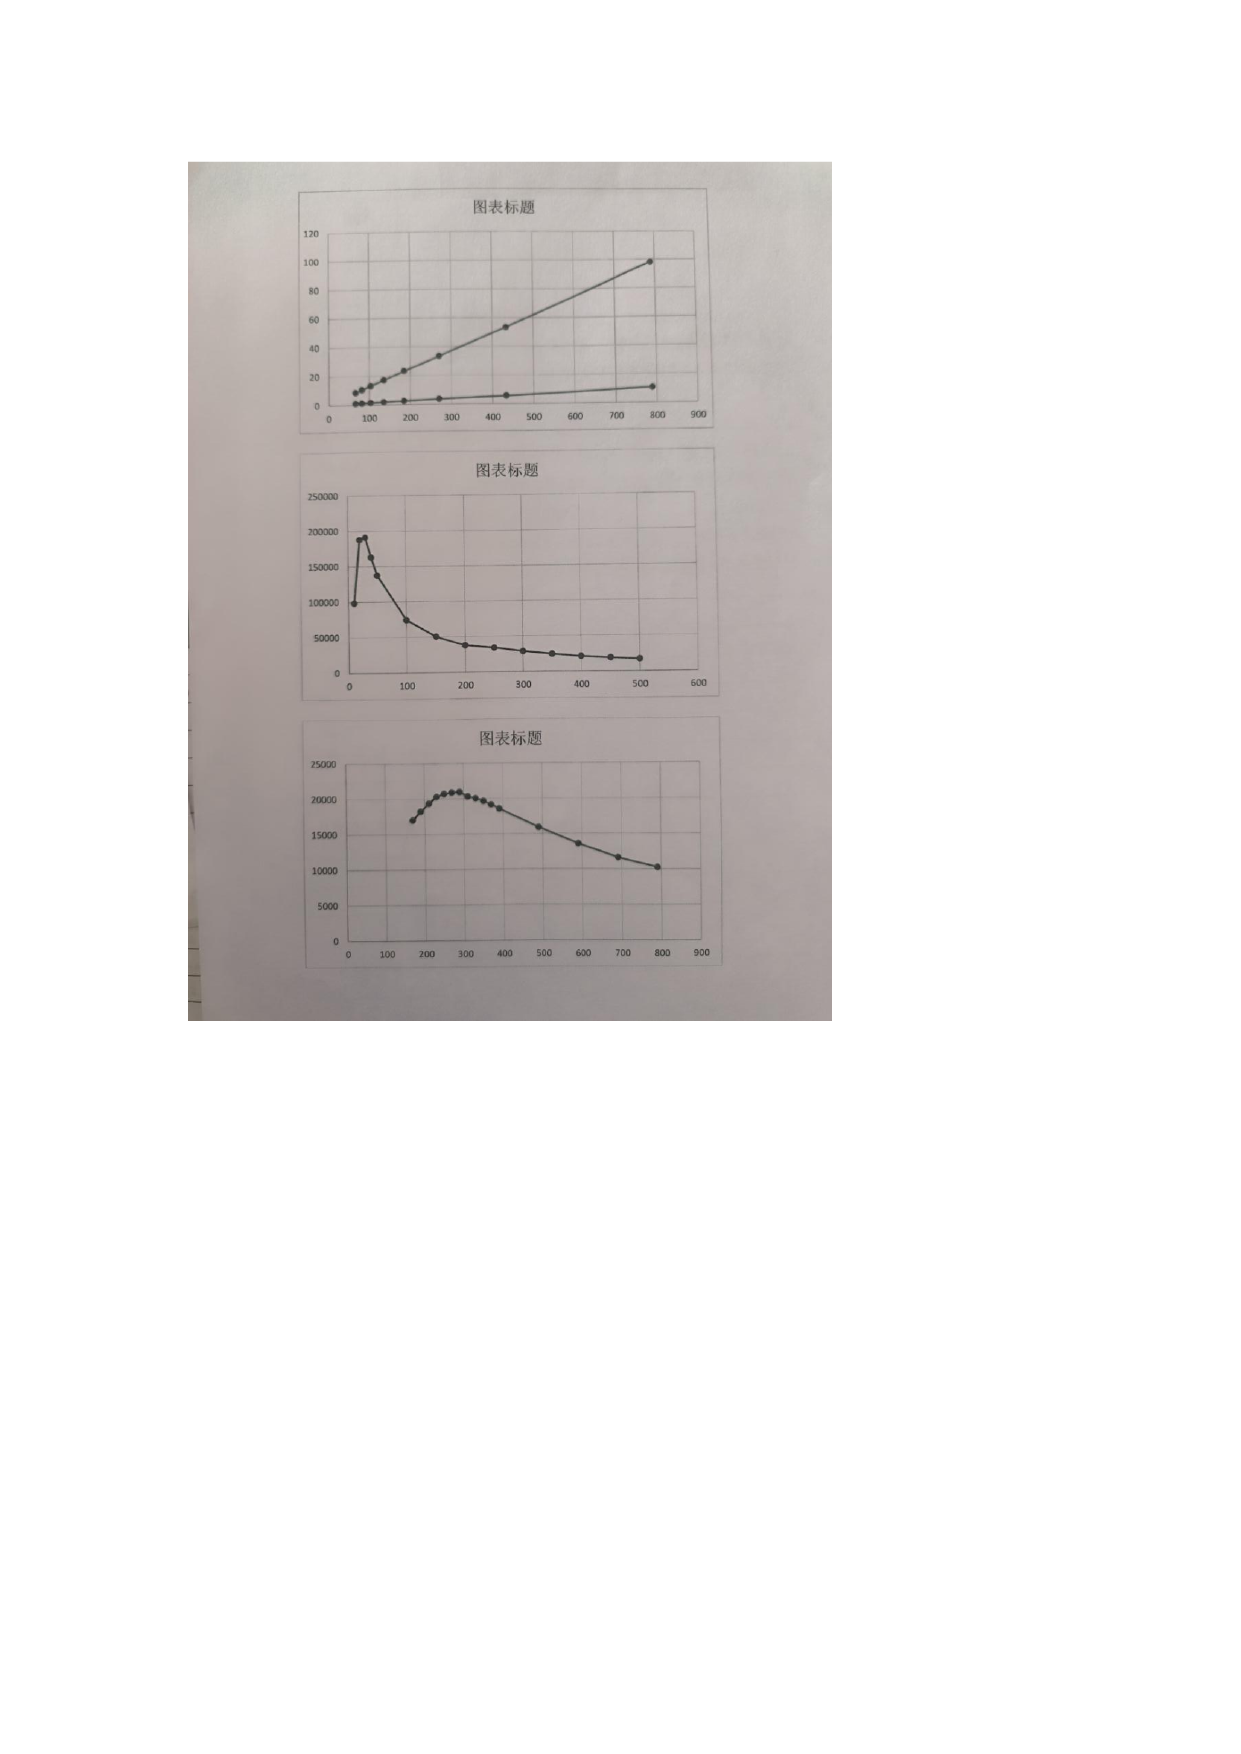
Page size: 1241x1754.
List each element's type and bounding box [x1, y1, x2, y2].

picture [188, 163, 832, 1020]
